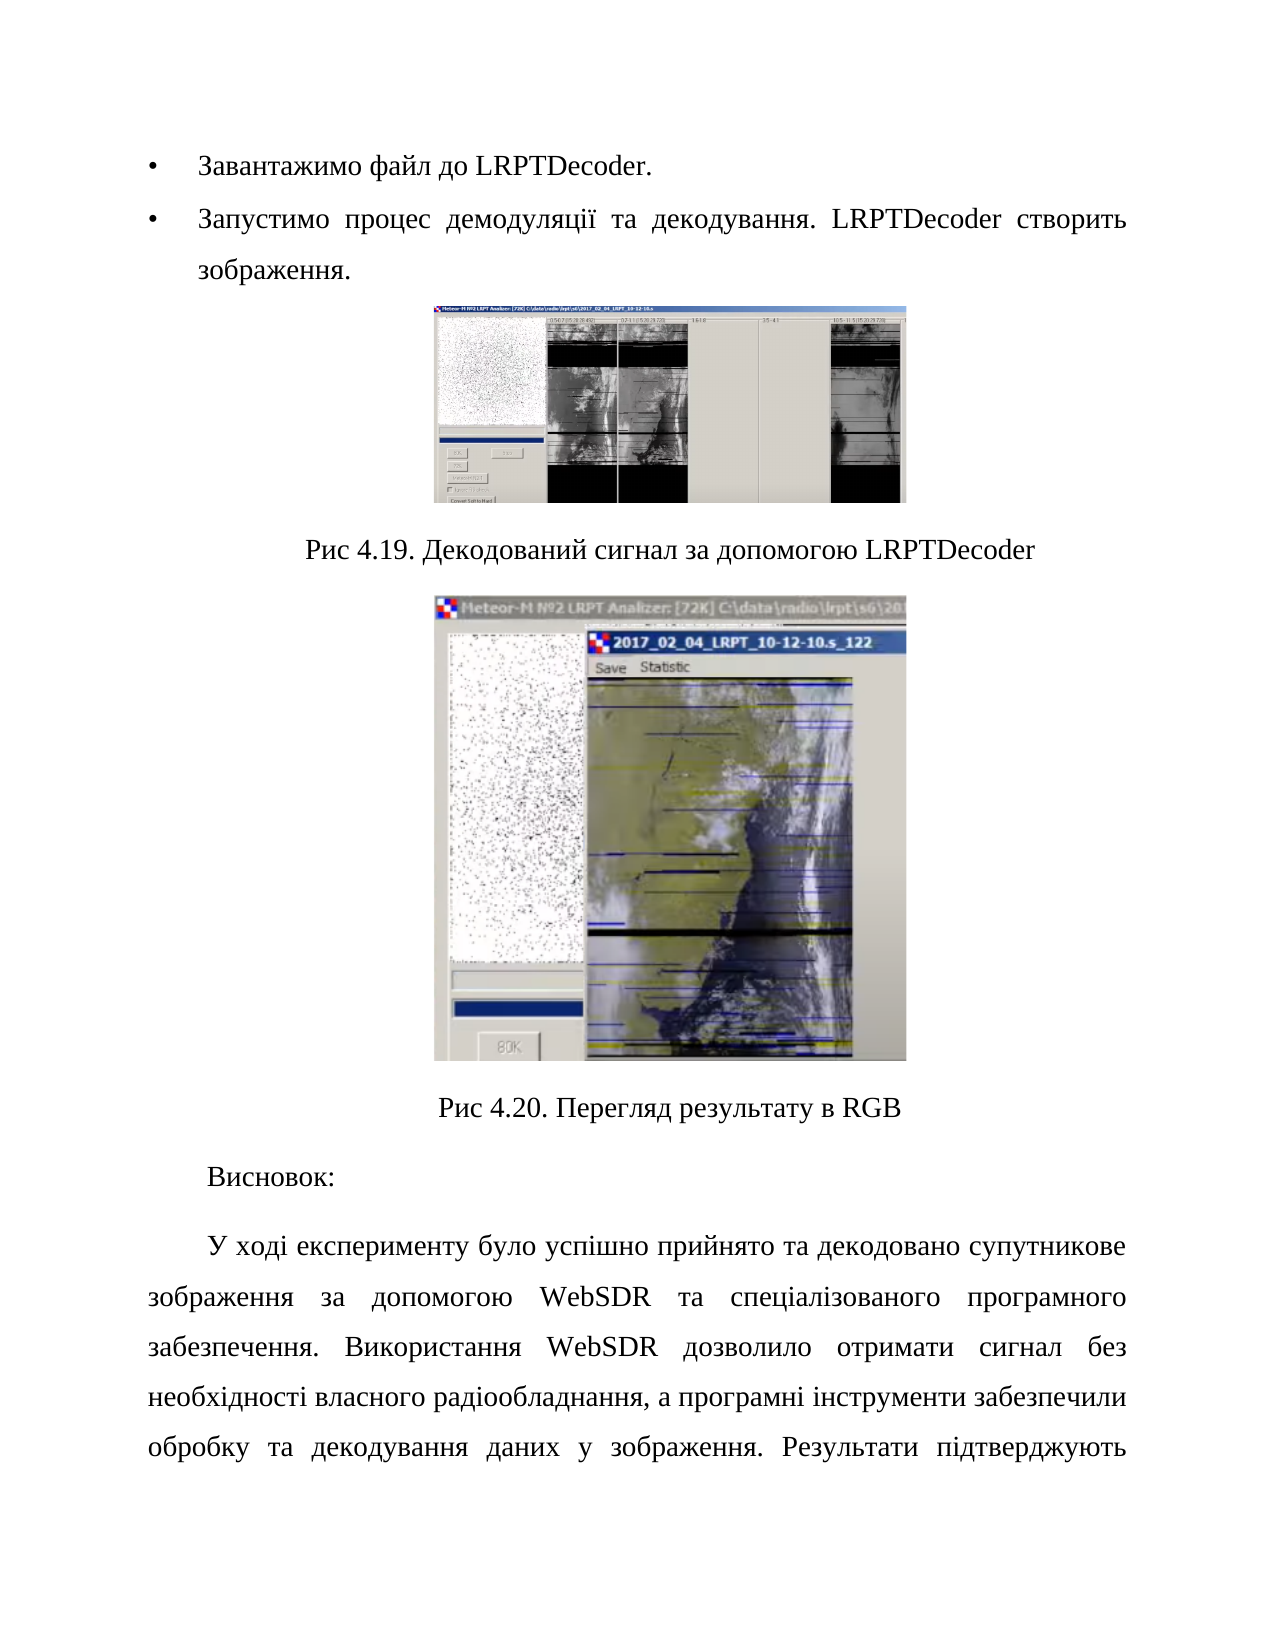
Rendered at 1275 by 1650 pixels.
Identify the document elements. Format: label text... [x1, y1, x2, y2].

picture [433, 595, 907, 1061]
text Рис 4.19. Декодований сигнал за допомогою LRPTDecoder [148, 532, 1127, 566]
text Рис 4.20. Перегляд результату в RGB [148, 1090, 1127, 1124]
list Завантажимо файл до LRPTDecoder. [148, 148, 1127, 181]
list Запустимо процес демодуляції та декодування. LRPTDecoder створить зображення. [148, 202, 1127, 286]
text Висновок: [148, 1159, 1127, 1193]
picture [433, 306, 907, 503]
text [148, 1228, 1127, 1463]
